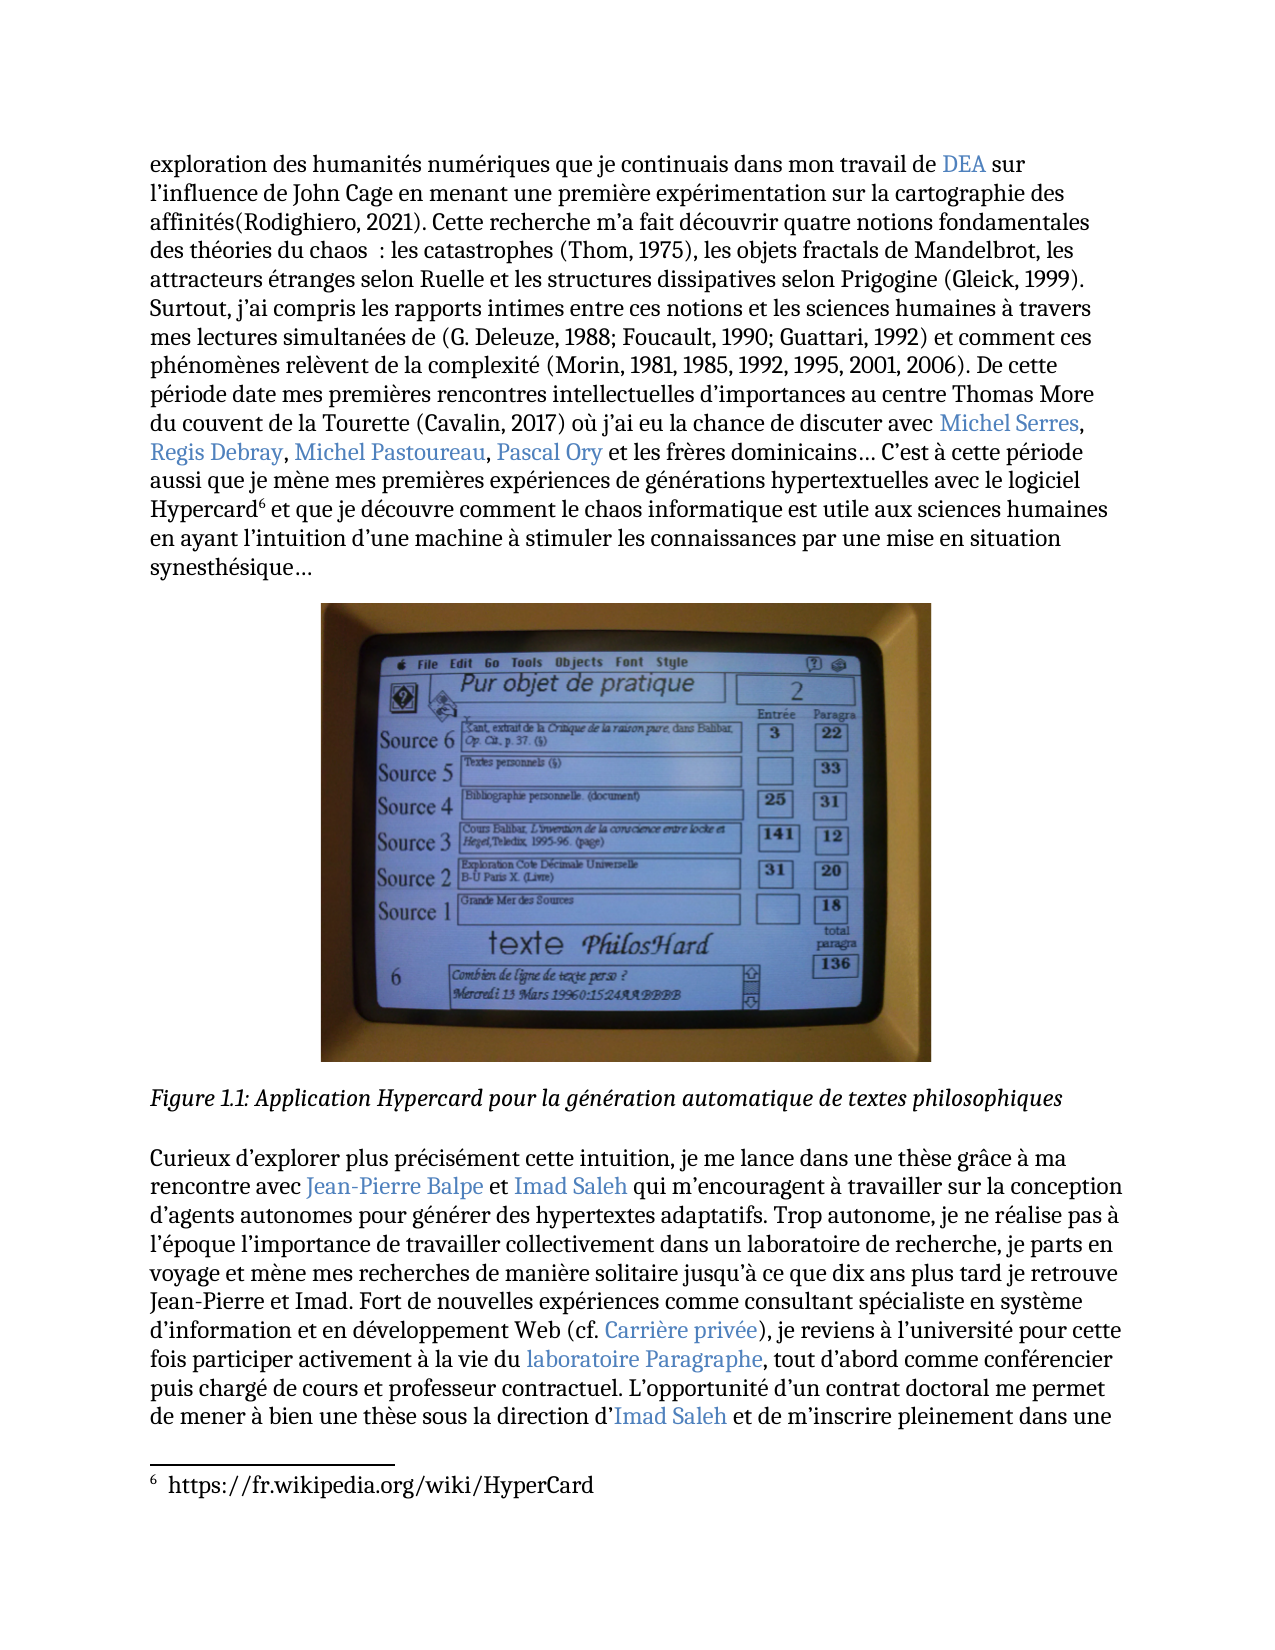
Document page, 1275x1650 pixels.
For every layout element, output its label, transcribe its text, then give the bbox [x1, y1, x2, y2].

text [150, 1143, 1125, 1431]
table_header Figure 1.1: Application Hypercard pour la génération automatique de textes philosophiques [139, 600, 1114, 1125]
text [150, 150, 1125, 581]
picture [320, 603, 932, 1063]
